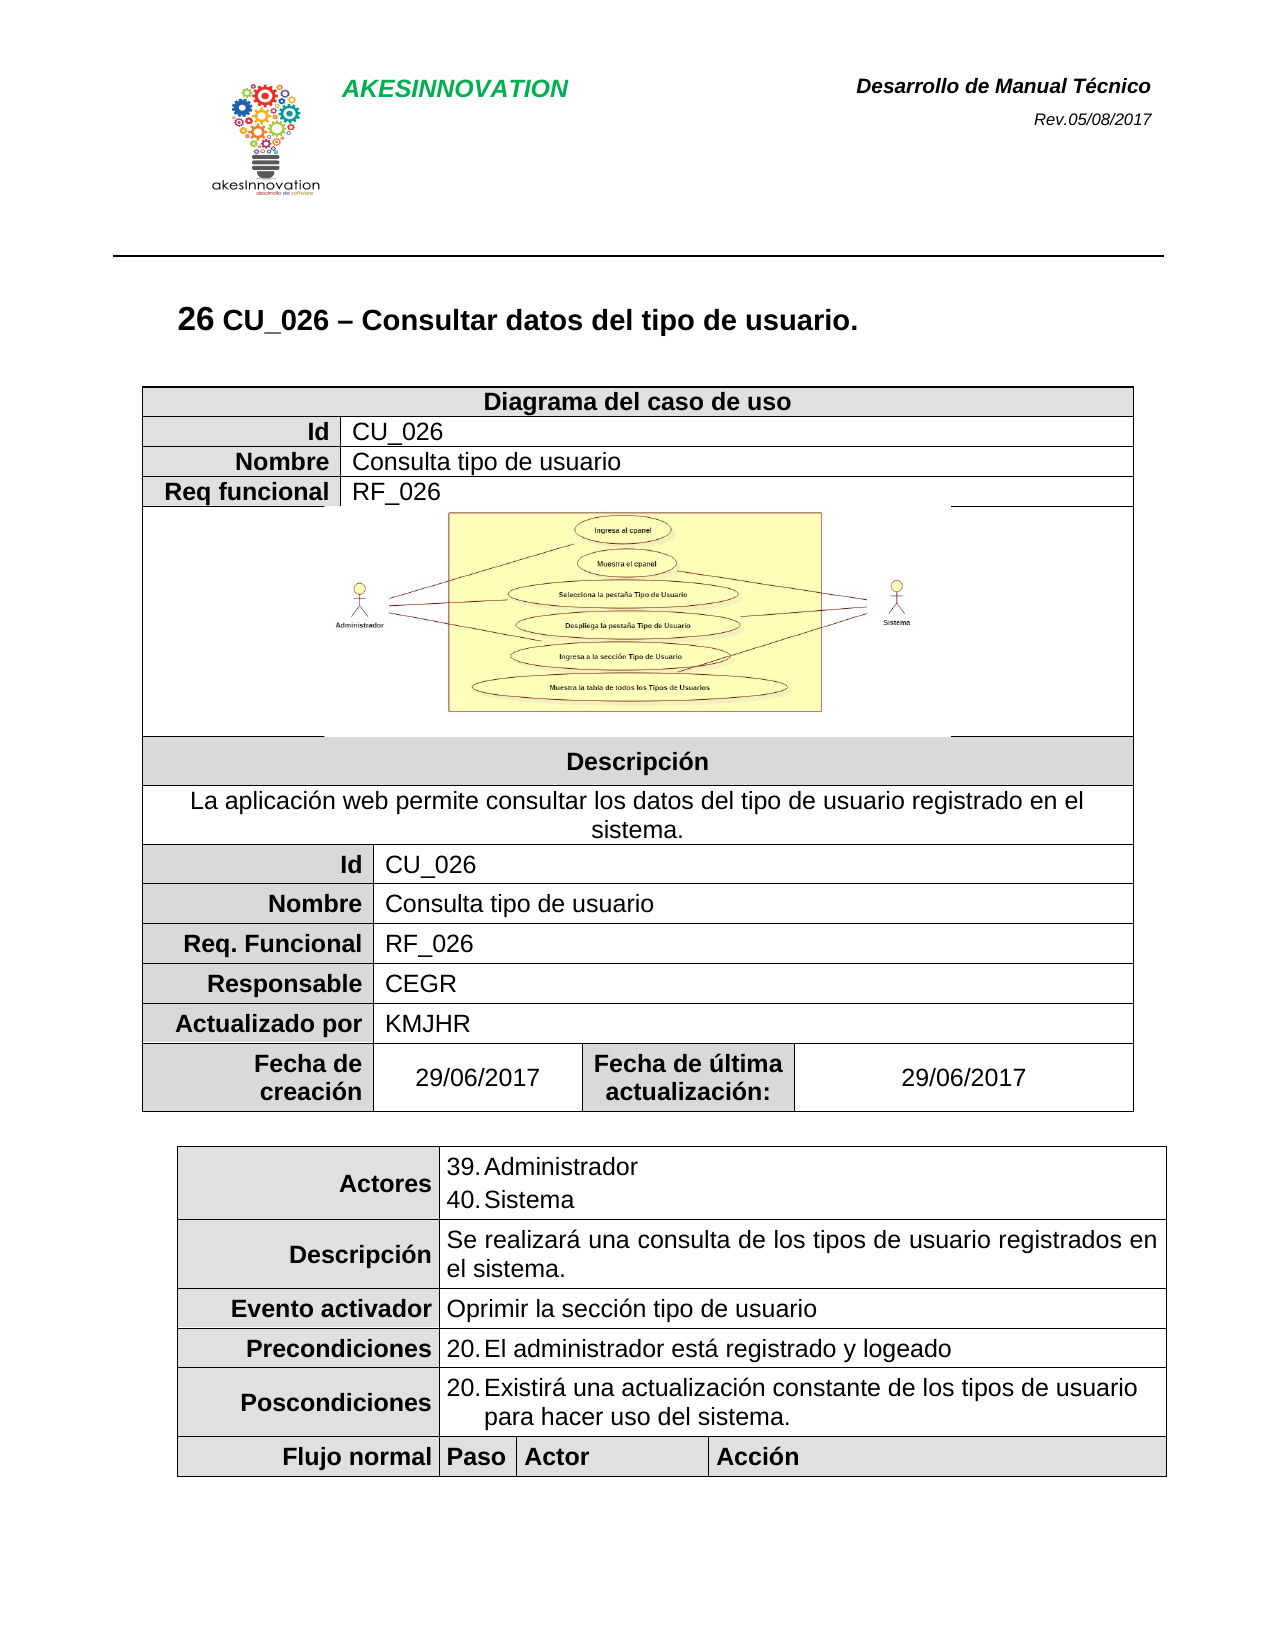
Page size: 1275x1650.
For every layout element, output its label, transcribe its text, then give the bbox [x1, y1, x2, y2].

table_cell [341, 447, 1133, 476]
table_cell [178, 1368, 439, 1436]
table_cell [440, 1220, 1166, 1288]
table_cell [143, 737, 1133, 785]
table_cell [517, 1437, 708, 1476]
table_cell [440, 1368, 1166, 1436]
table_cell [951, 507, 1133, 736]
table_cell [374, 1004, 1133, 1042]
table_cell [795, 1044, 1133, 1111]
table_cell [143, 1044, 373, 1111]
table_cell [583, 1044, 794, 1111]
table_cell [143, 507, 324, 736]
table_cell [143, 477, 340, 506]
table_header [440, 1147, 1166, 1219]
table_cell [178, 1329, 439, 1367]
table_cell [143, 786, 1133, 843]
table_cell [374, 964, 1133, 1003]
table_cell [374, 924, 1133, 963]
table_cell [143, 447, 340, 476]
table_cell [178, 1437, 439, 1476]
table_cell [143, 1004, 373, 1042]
picture [324, 506, 951, 737]
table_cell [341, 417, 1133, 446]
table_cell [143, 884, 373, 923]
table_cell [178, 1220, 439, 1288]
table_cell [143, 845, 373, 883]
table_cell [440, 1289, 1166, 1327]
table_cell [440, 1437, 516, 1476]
picture [198, 73, 331, 227]
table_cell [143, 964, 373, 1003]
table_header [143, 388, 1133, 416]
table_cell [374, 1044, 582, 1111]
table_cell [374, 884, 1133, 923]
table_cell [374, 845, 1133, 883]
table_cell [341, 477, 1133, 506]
list CU_026 – Consultar datos del tipo de usuario. [177, 299, 1098, 338]
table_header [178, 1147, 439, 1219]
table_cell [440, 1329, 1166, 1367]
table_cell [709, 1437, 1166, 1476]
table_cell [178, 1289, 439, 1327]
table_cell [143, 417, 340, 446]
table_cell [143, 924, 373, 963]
